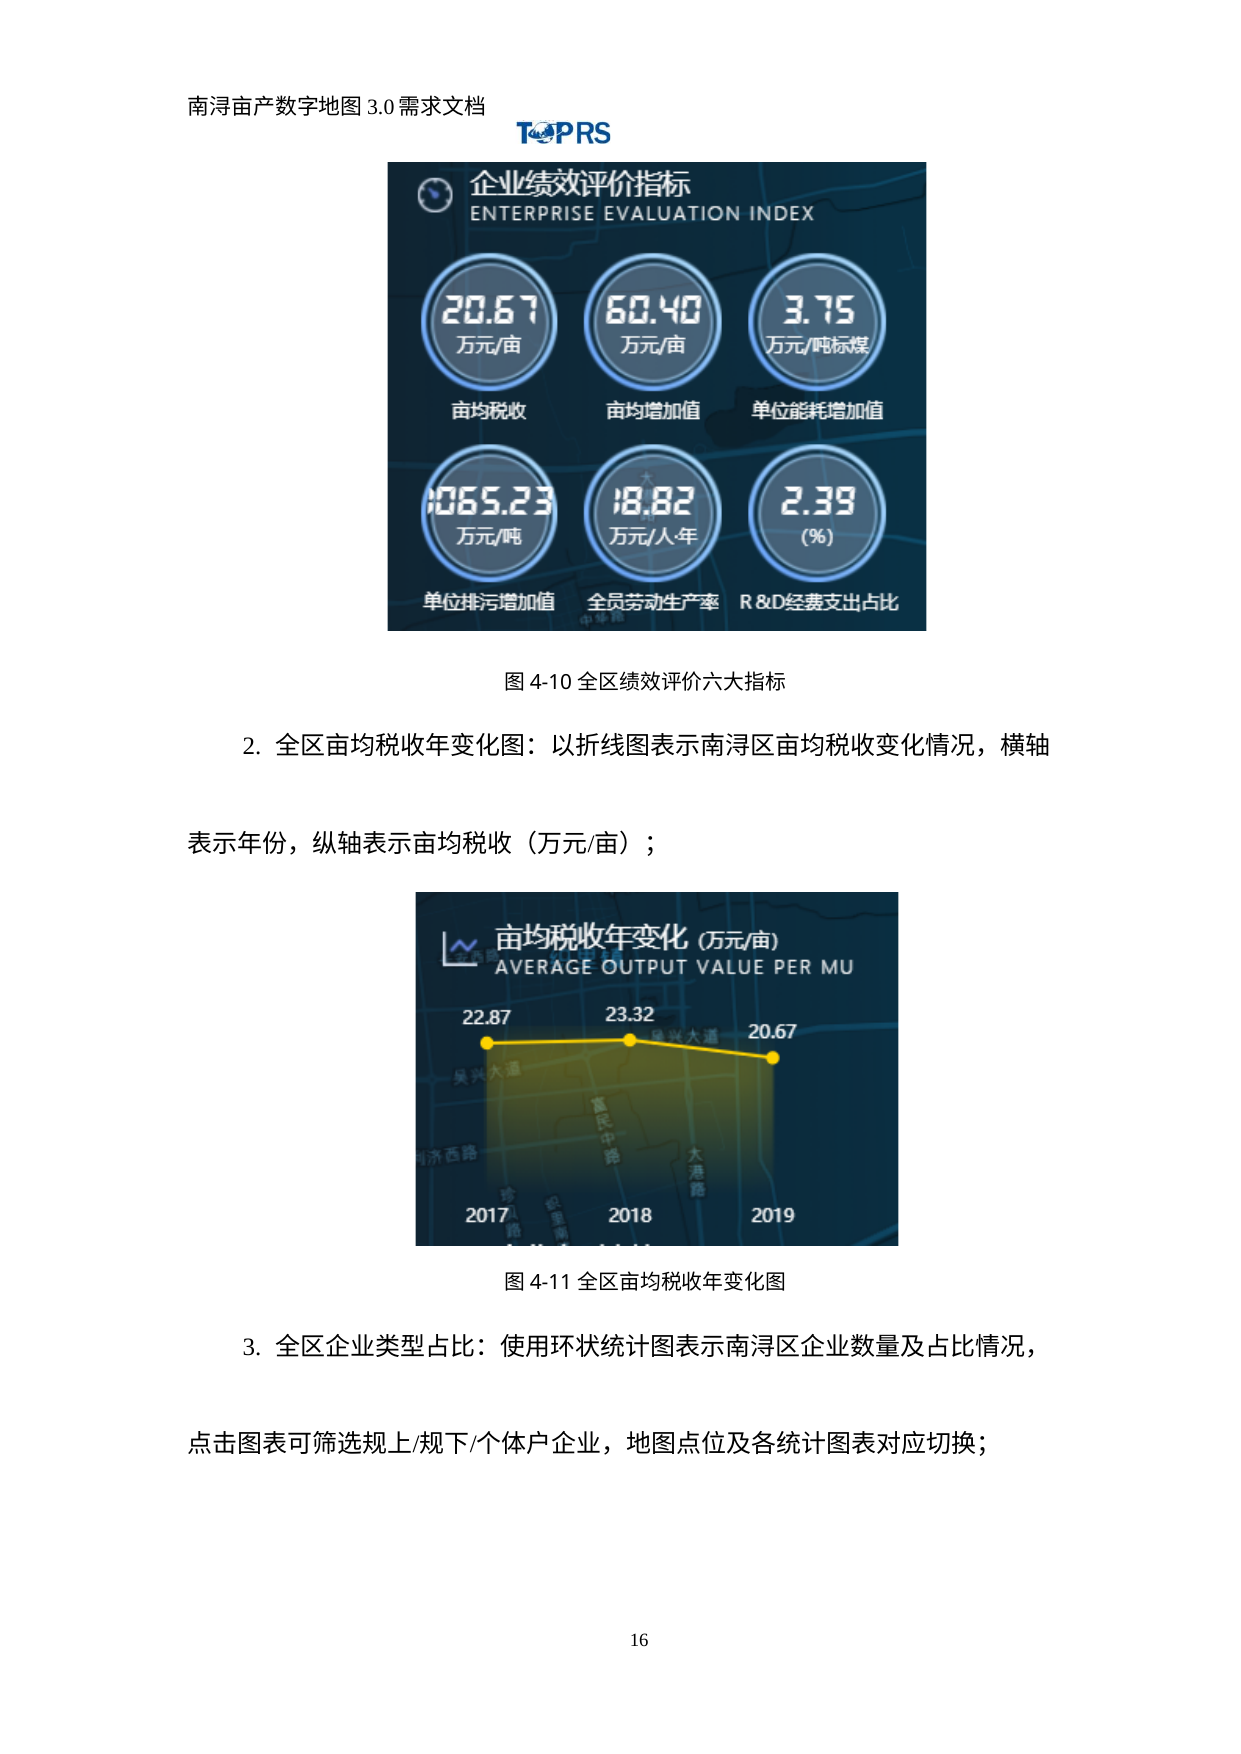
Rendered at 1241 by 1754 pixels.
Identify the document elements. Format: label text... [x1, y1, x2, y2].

list 全区企业类型占比：使用环状统计图表示南浔区企业数量及占比情况，点击图表可筛选规上/规下/个体户企业，地图点位及各统计图表对应切换； [187, 1312, 1053, 1474]
picture [415, 892, 899, 1246]
picture [515, 120, 611, 144]
list 图4-10 全区绩效评价六大指标 [237, 664, 1053, 696]
list 全区亩均税收年变化图：以折线图表示南浔区亩均税收变化情况，横轴表示年份，纵轴表示亩均税收（万元/亩）； [187, 711, 1053, 874]
picture [387, 162, 927, 631]
list 图4-11 全区亩均税收年变化图 [237, 1264, 1053, 1296]
